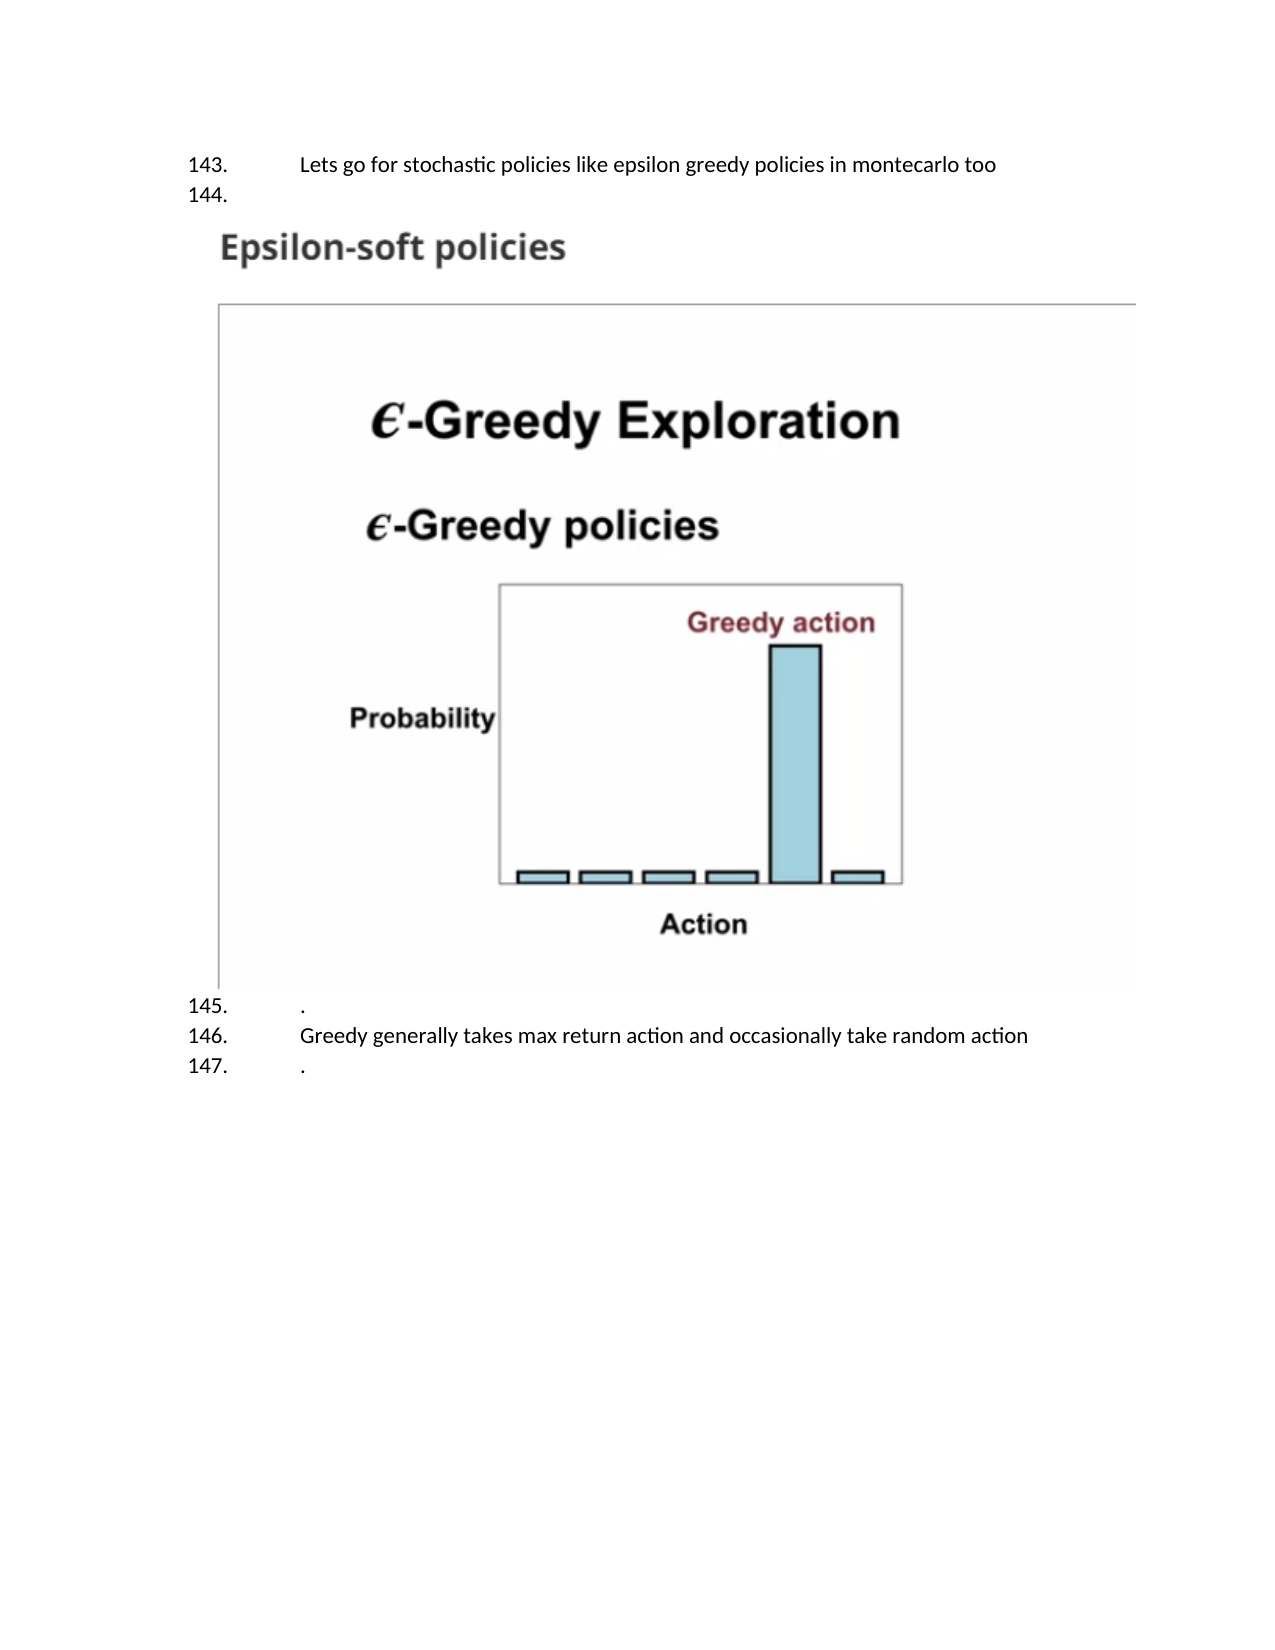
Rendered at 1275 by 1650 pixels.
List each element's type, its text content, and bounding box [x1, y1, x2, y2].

list Greedy generally takes max return action and occasionally take random action [187, 1021, 1125, 1049]
list . [187, 1051, 1125, 1079]
list . [187, 991, 1125, 1019]
picture [187, 210, 1136, 989]
list Lets go for stochastic policies like epsilon greedy policies in montecarlo too [187, 150, 1125, 178]
